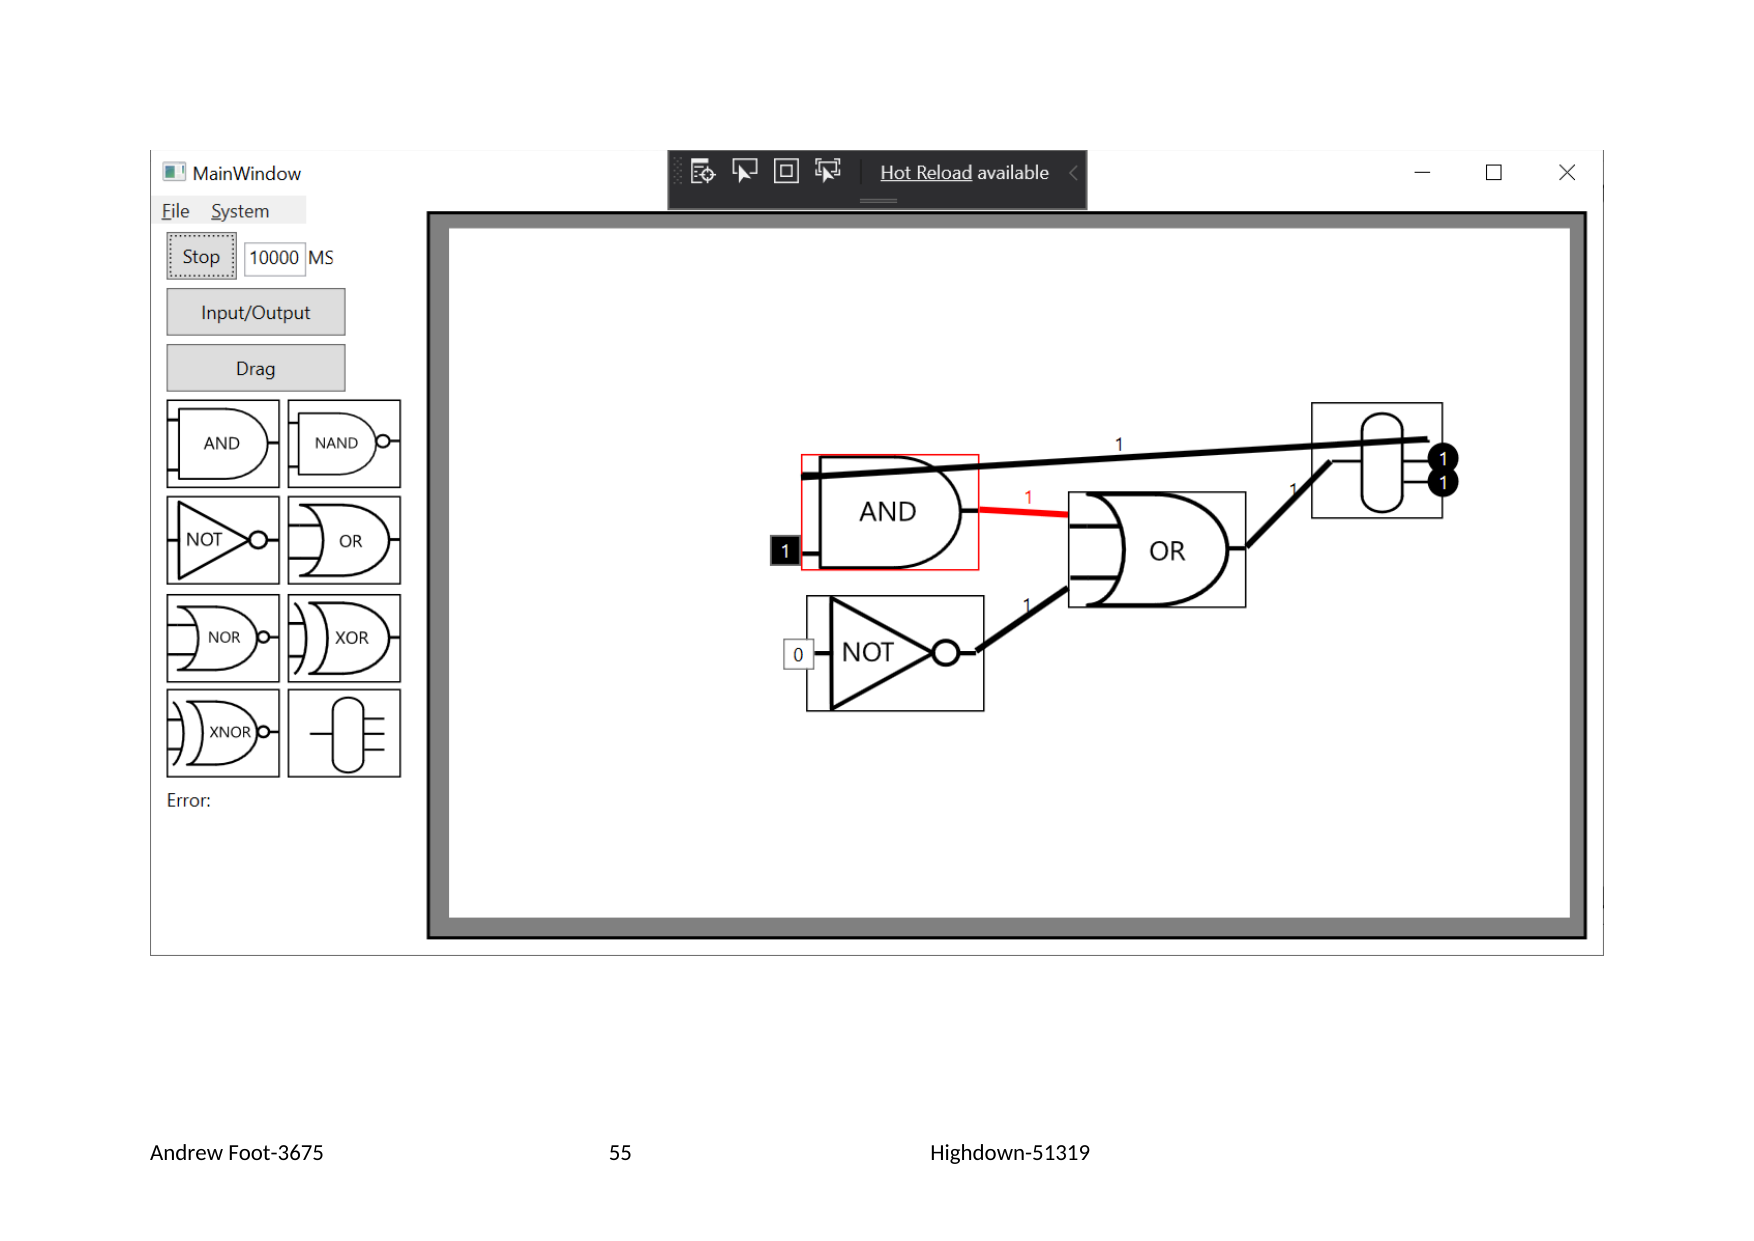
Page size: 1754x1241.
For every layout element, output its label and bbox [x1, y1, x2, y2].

picture [150, 150, 1604, 956]
